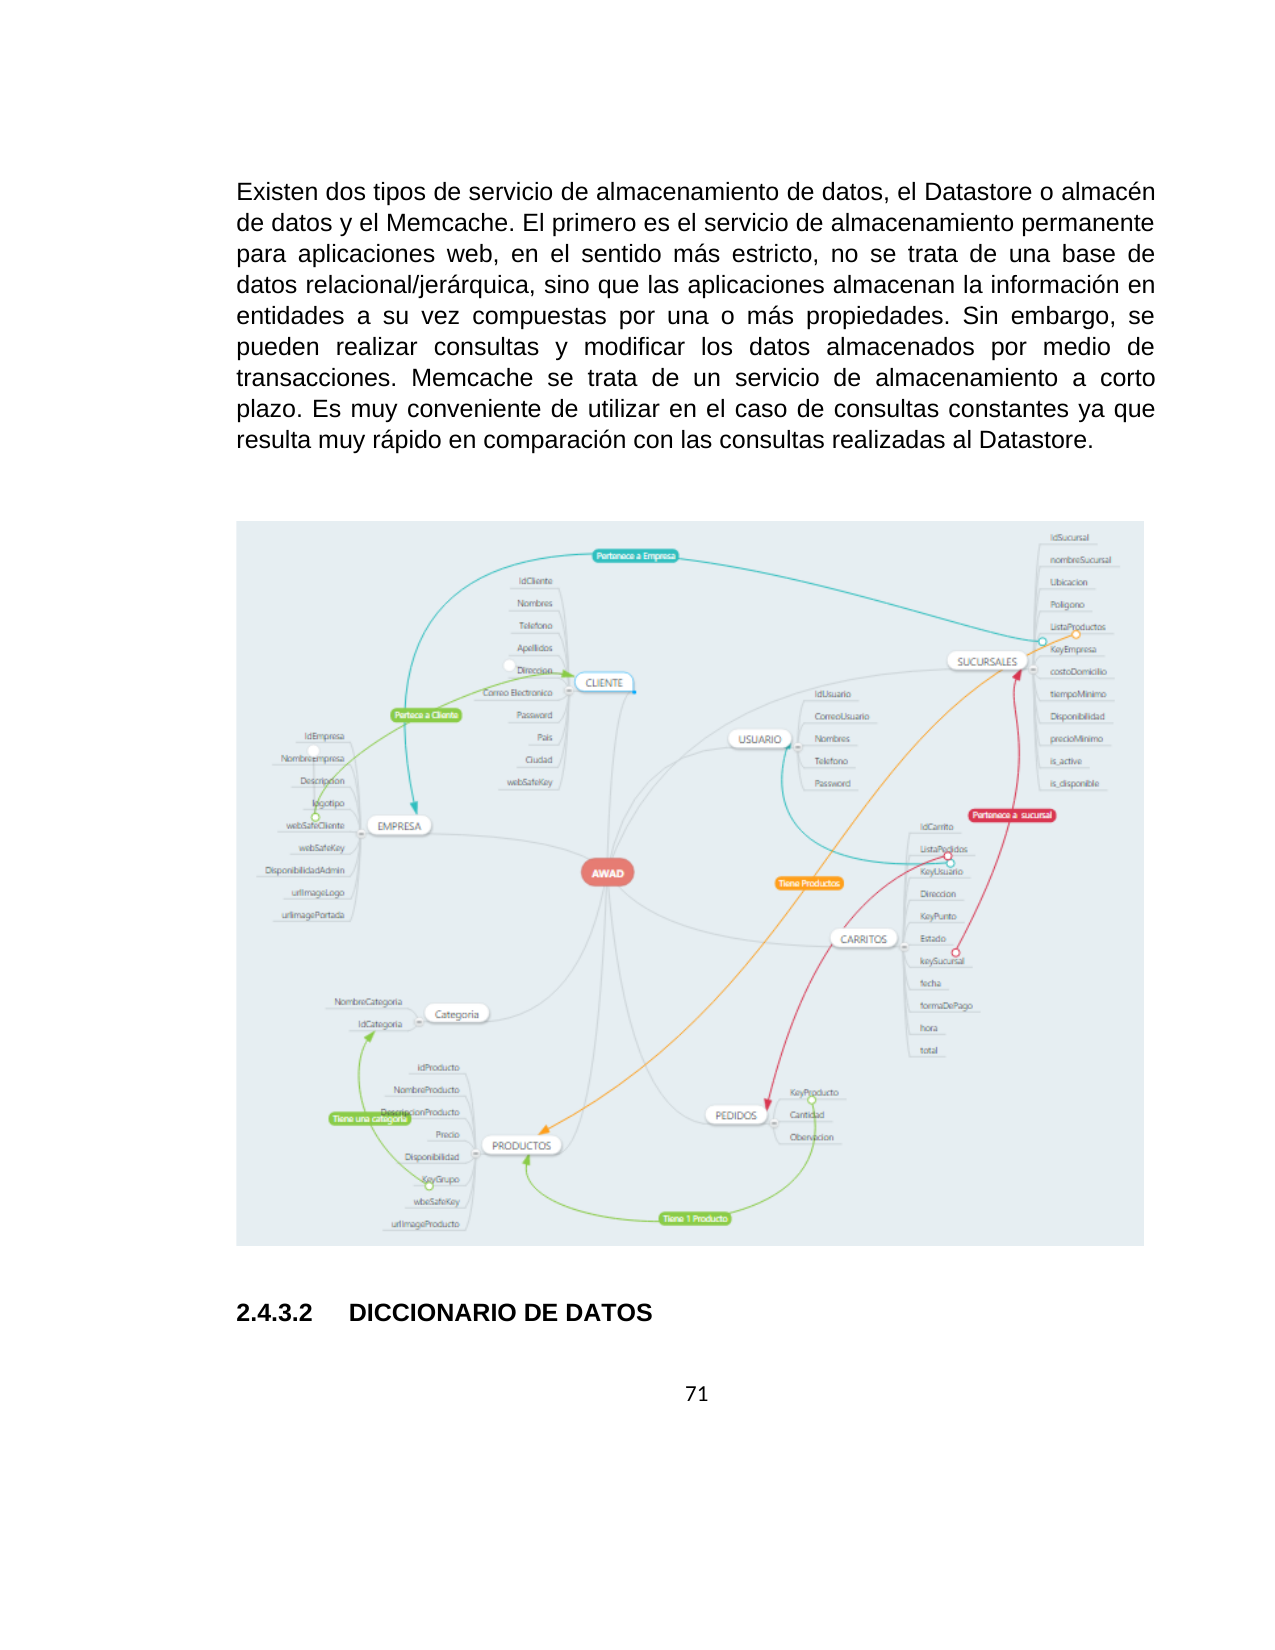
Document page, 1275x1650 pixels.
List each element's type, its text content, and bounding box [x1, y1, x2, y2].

picture [236, 521, 1144, 1246]
subtitle DICCIONARIO DE DATOS [236, 1298, 1157, 1326]
text Existen dos tipos de servicio de almacenamiento de datos, el Datastore o almacén de datos y el Memcache. El primero es el servicio de almacenamiento permanente para aplicaciones web, en el sentido más estricto, no se trata de una base de datos relacional/jerárquica, sino que las aplicaciones almacenan la información en entidades a su vez compuestas por una o más propiedades. Sin embargo, se pueden realizar consultas y modificar los datos almacenados por medio de transacciones. Memcache se trata de un servicio de almacenamiento a corto plazo. Es muy conveniente de utilizar en el caso de consultas constantes ya que resulta muy rápido en comparación con las consultas realizadas al Datastore. [236, 177, 1157, 454]
